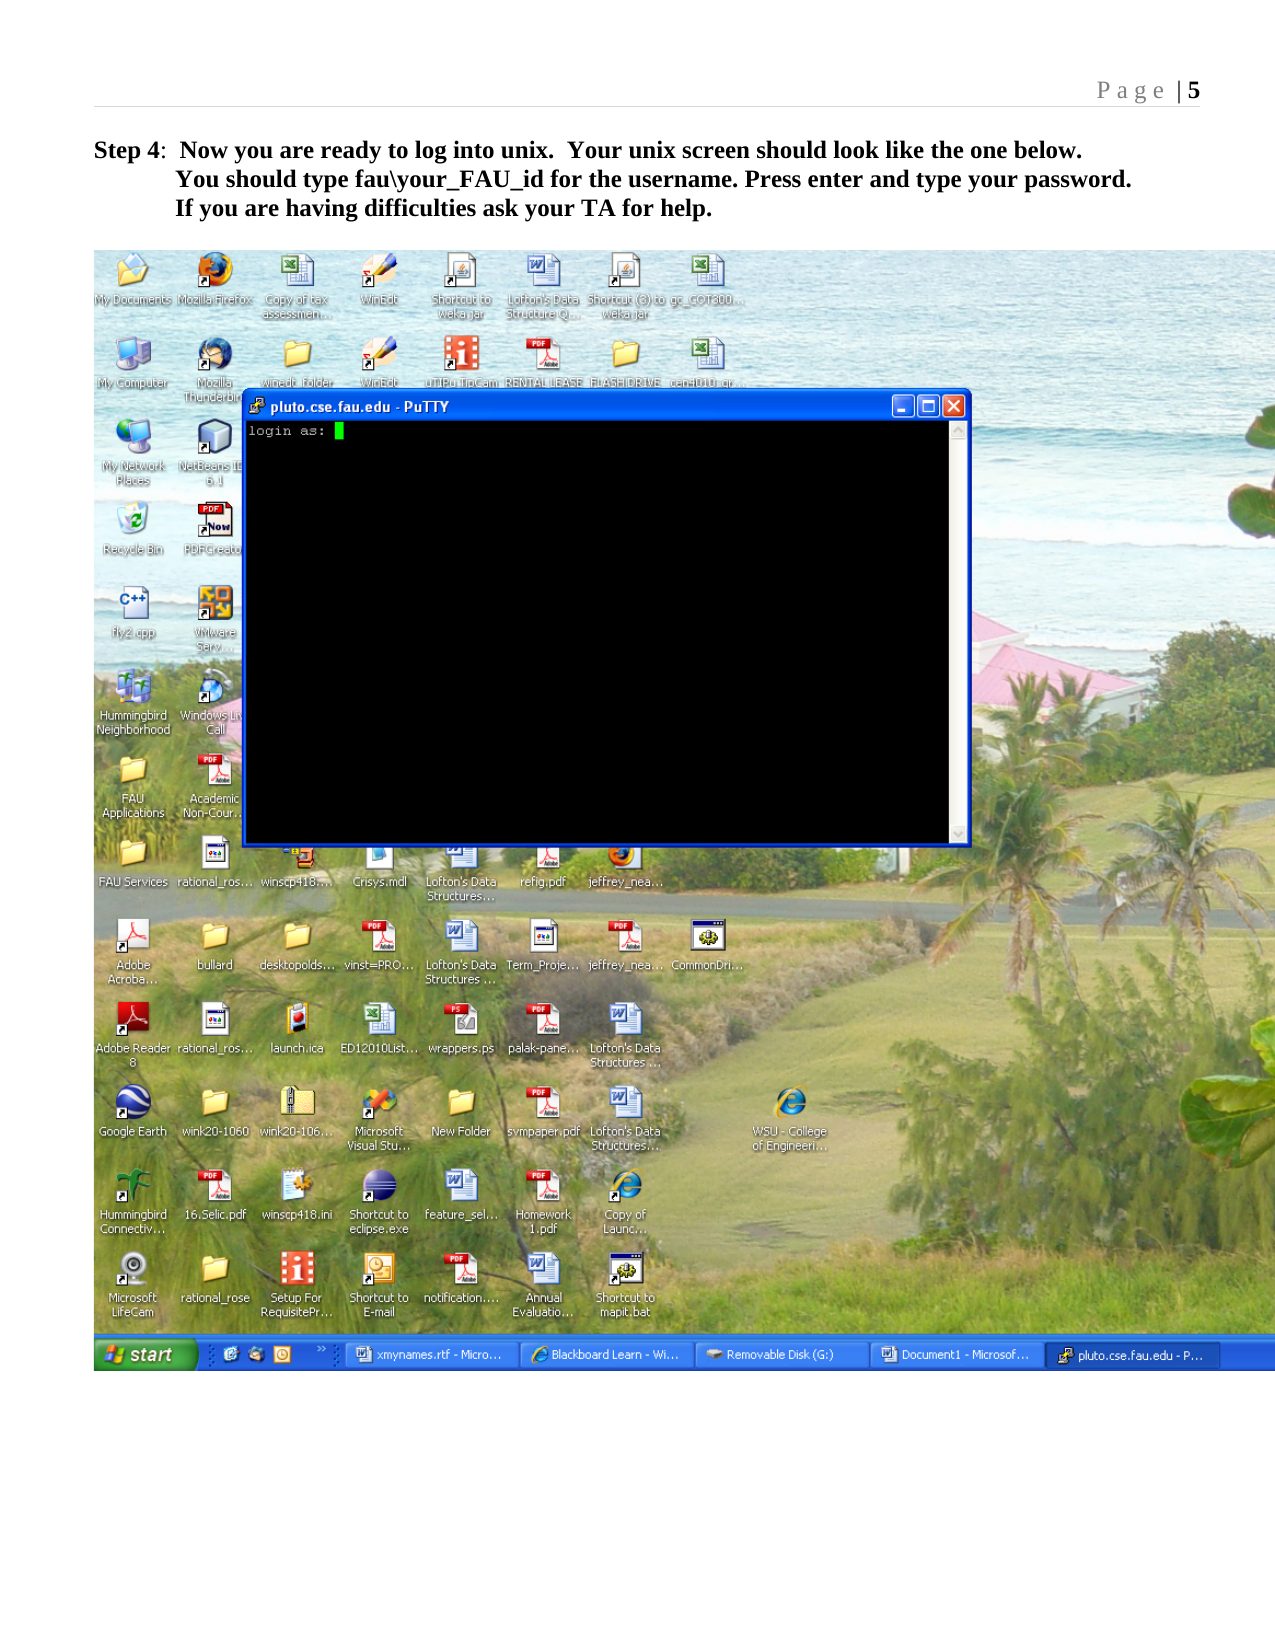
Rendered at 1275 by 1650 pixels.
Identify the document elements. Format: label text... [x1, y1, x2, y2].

text If you are having difficulties ask your TA for help. [94, 193, 1200, 222]
text Step 4: Now you are ready to log into unix. Your unix screen should look like the one below. [94, 136, 1200, 164]
text You should type fau\your_FAU_id for the username. Press enter and type your password. [169, 164, 1200, 193]
picture [93, 250, 1275, 1371]
